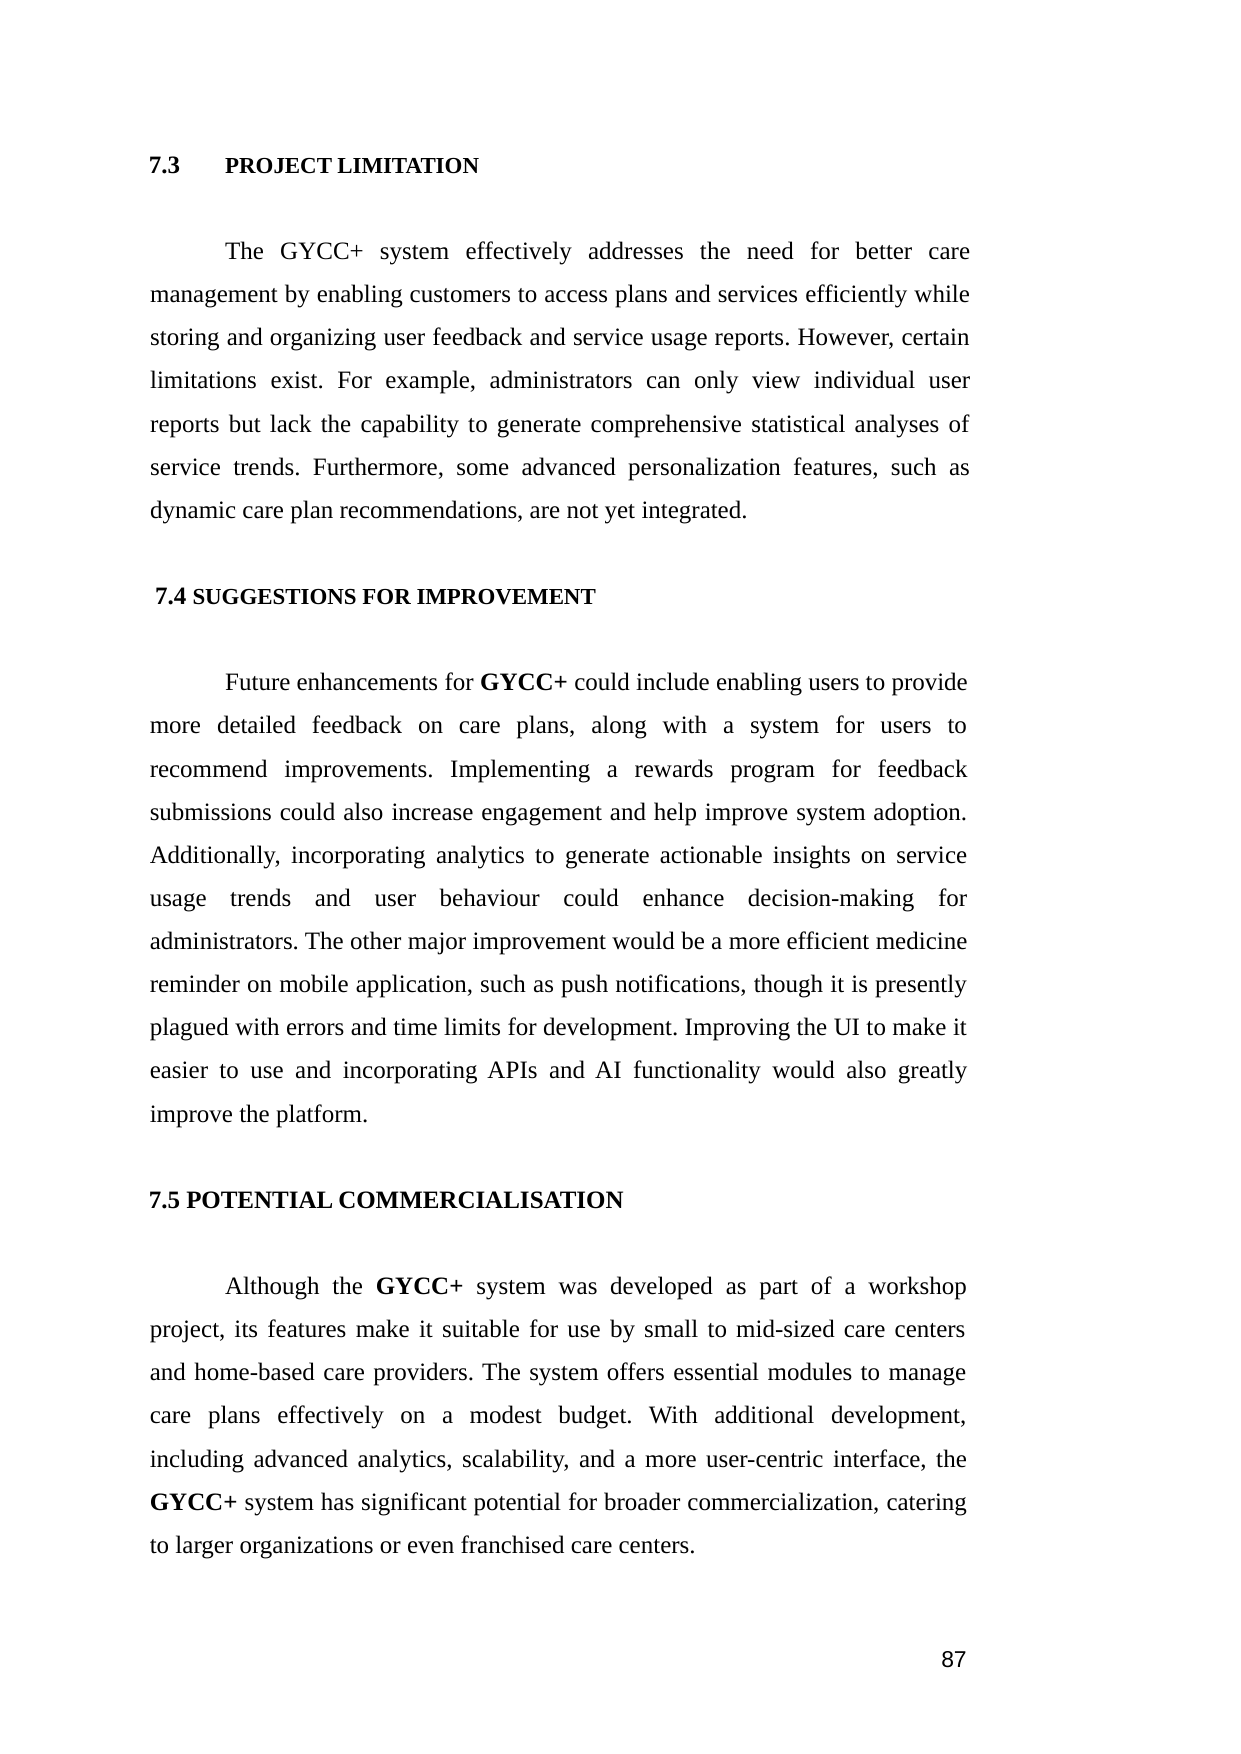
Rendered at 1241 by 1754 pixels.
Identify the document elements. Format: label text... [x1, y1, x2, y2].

subtitle 7.5 POTENTIAL COMMERCIALISATION [148, 1185, 1090, 1214]
text Future enhancements for GYCC+ could include enabling users to provide more detailed feedback on care plans, along with a system for users to recommend improvements. Implementing a rewards program for feedback submissions could also increase engagement and help improve system adoption. Additionally, incorporating analytics to generate actionable insights on service usage trends and user behaviour could enhance decision-making for administrators. The other major improvement would be a more efficient medicine reminder on mobile application, such as push notifications, though it is presently plagued with errors and time limits for development. Improving the UI to make it easier to use and incorporating APIs and AI functionality would also greatly improve the platform. [148, 667, 968, 1127]
subtitle 7.4 SUGGESTIONS FOR IMPROVEMENT [148, 581, 1090, 610]
subtitle 7.3 PROJECT LIMITATION [148, 150, 1090, 179]
text Although the GYCC+ system was developed as part of a workshop project, its features make it suitable for use by small to mid-sized care centers and home-based care providers. The system offers essential modules to manage care plans effectively on a modest budget. With additional development, including advanced analytics, scalability, and a more user-centric interface, the GYCC+ system has significant potential for broader commercialization, catering to larger organizations or even franchised care centers. [148, 1271, 967, 1559]
text The GYCC+ system effectively addresses the need for better care management by enabling customers to access plans and services efficiently while storing and organizing user feedback and service usage reports. However, certain limitations exist. For example, administrators can only view individual user reports but lack the capability to generate comprehensive statistical analyses of service trends. Furthermore, some advanced personalization features, such as dynamic care plan recommendations, are not yet integrated. [150, 236, 971, 524]
